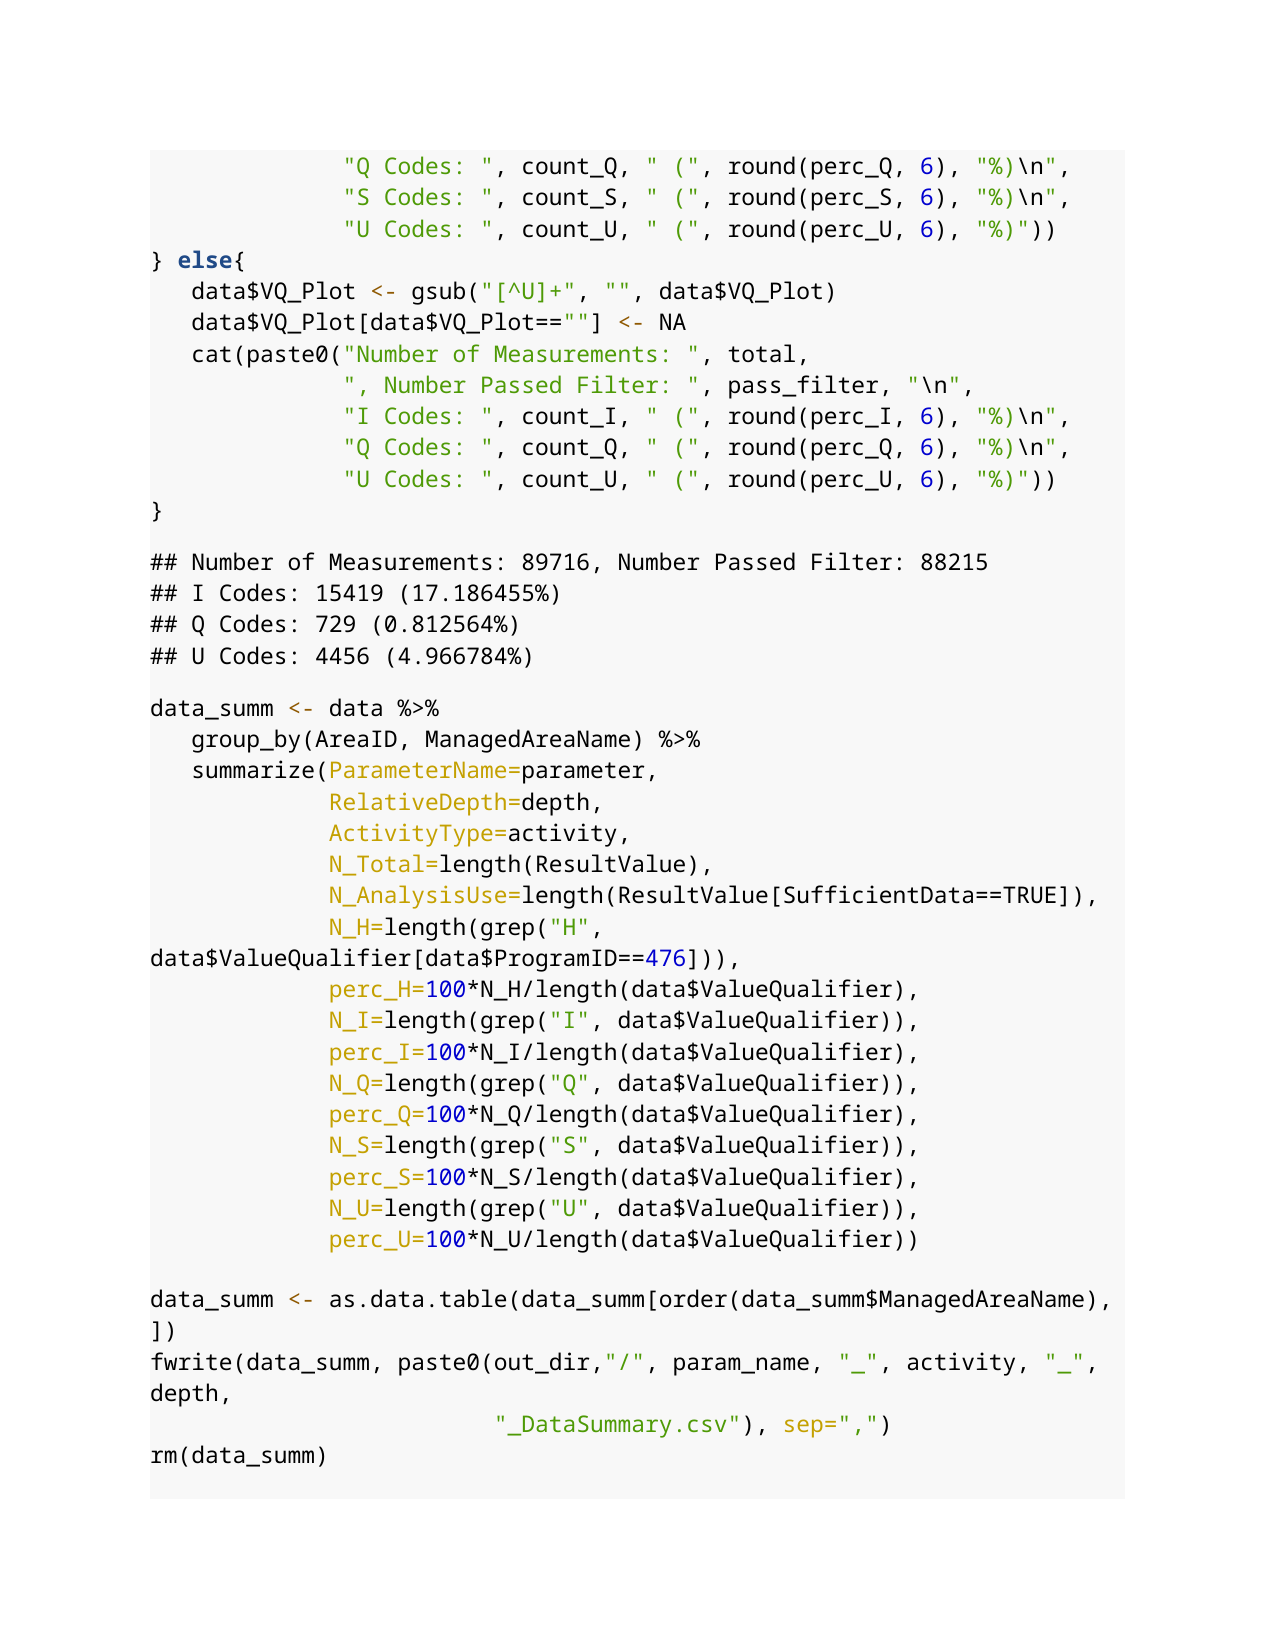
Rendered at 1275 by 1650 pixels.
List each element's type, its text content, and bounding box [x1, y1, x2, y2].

text ## Number of Measurements: 89716, Number Passed Filter: 88215 ## I Codes: 15419 (17.186455%) ## Q Codes: 729 (0.812564%) ## U Codes: 4456 (4.966784%) [150, 546, 1125, 671]
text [150, 150, 1125, 525]
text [150, 692, 1125, 1499]
